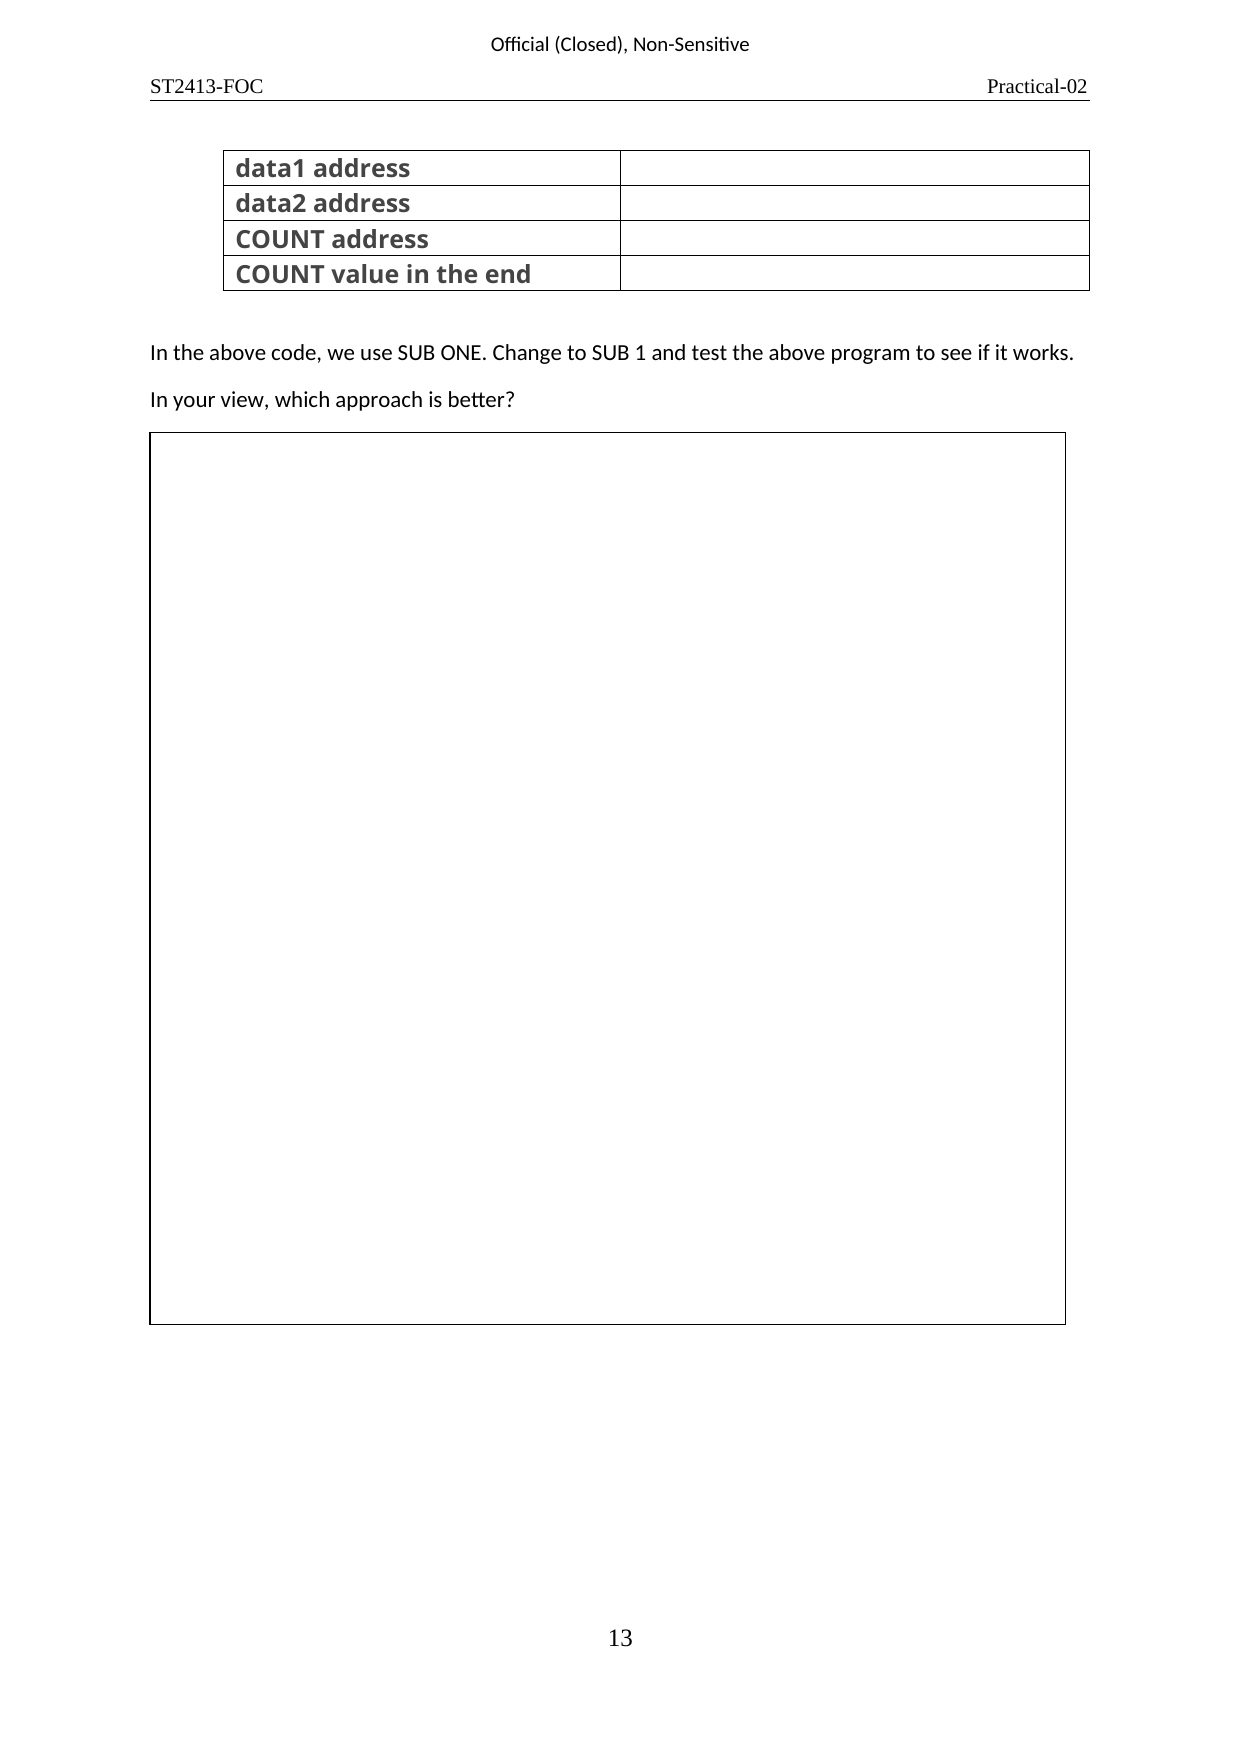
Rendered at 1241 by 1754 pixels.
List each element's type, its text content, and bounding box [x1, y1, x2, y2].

table_header [621, 151, 1089, 185]
table_header data1 address [224, 151, 620, 185]
table_cell [621, 256, 1089, 290]
table_header V [151, 433, 1065, 1324]
table_cell [621, 186, 1089, 220]
table_cell data2 address [224, 186, 620, 220]
text In your view, which approach is better? [150, 385, 1090, 413]
table_cell COUNT value in the end [224, 256, 620, 290]
table_cell COUNT address [224, 221, 620, 255]
table_cell [621, 221, 1089, 255]
text In the above code, we use SUB ONE. Change to SUB 1 and test the above program to see if it works. [150, 338, 1090, 366]
